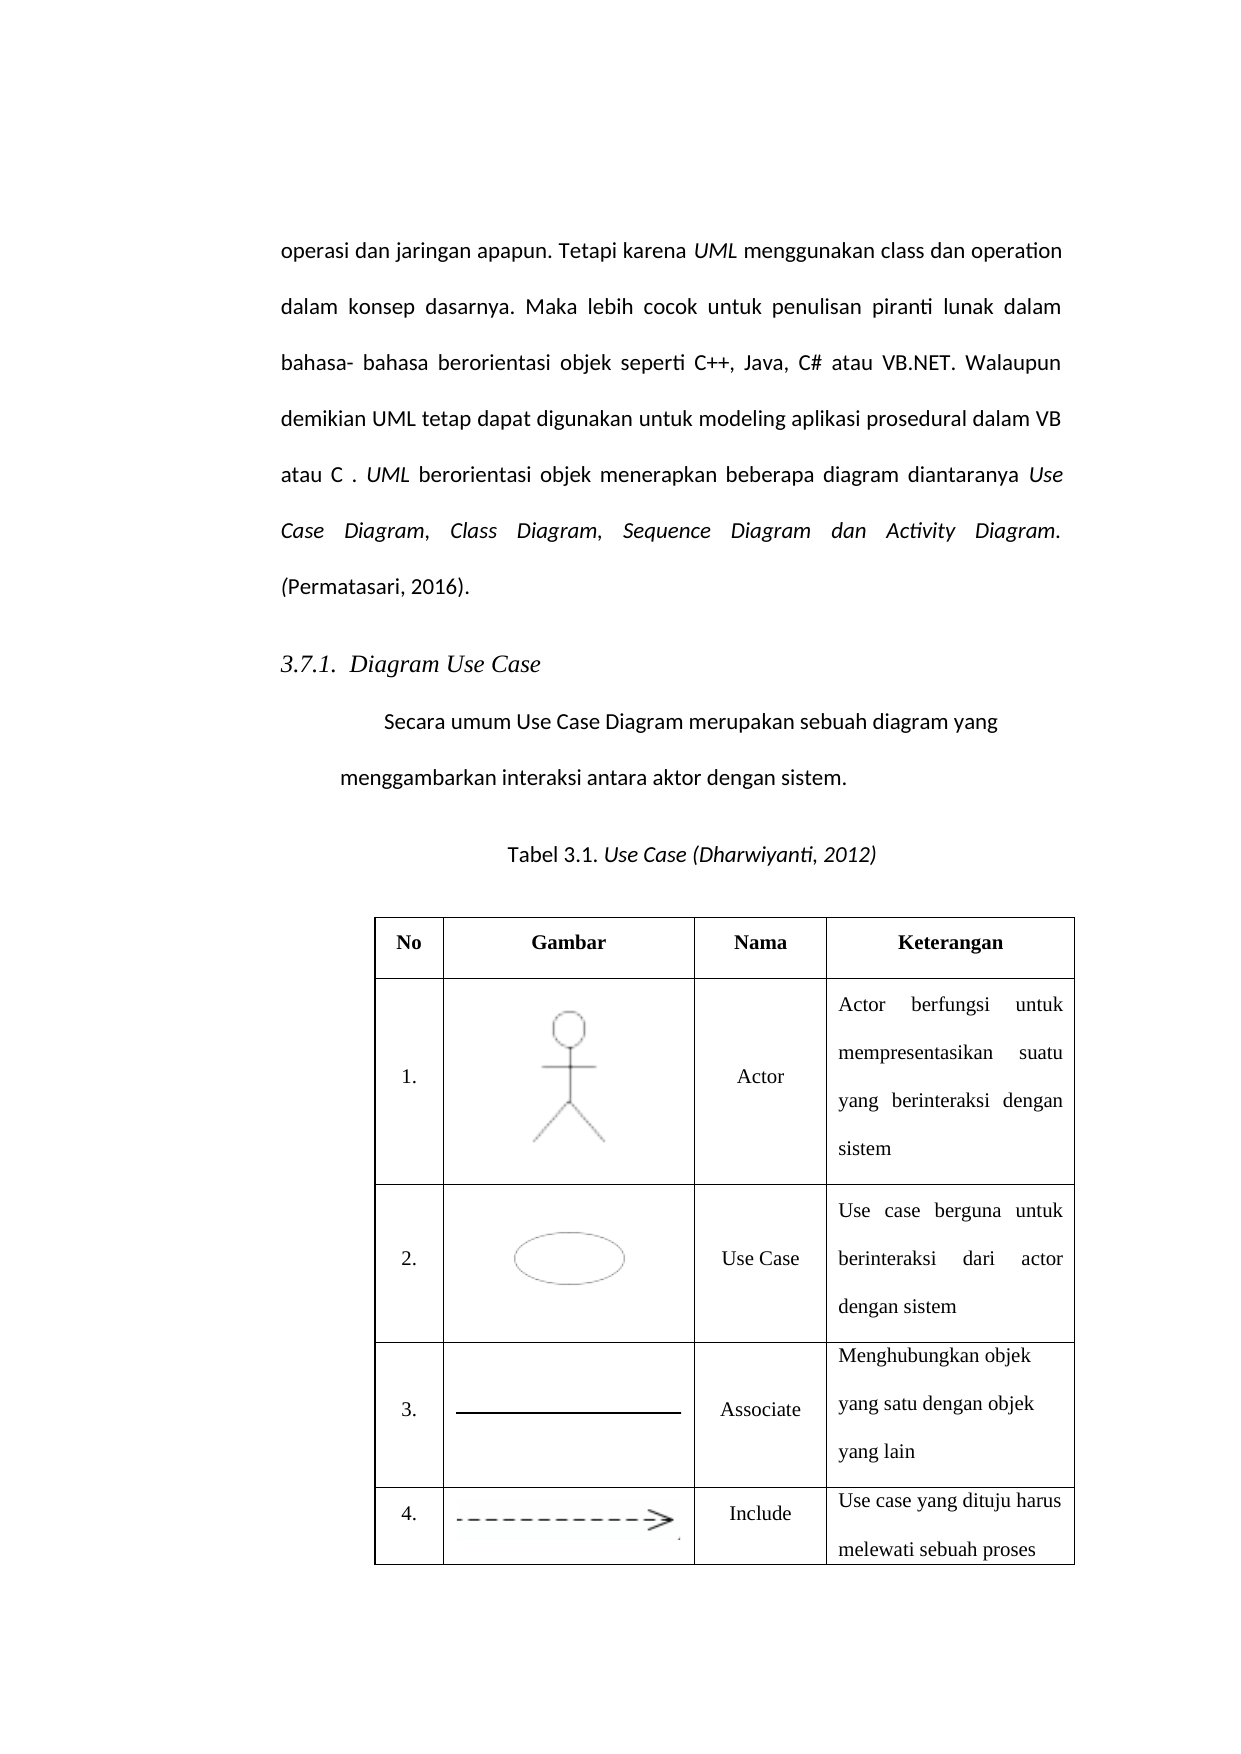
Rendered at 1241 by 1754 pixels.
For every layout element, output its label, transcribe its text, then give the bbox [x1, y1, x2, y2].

table_cell Associate [695, 1343, 826, 1487]
table_cell Use case berguna untuk berinteraksi dari actor dengan sistem [827, 1185, 1074, 1342]
table_cell Actor [695, 979, 826, 1184]
table_cell [444, 979, 694, 1184]
table_cell [444, 1185, 694, 1342]
table_cell Include [695, 1488, 826, 1564]
table_cell 4. [376, 1488, 443, 1564]
text Secara umum Use Case Diagram merupakan sebuah diagram yang menggambarkan interaksi antara aktor dengan sistem. [340, 707, 1063, 791]
table_cell 2. [376, 1185, 443, 1342]
text Tabel 3.1. Use Case (Dharwiyanti, 2012) [236, 840, 1063, 868]
table_cell [444, 1488, 694, 1564]
table_cell Menghubungkan objek yang satu dengan objek yang lain [827, 1343, 1074, 1487]
table_header Gambar [444, 918, 694, 978]
picture [456, 1500, 681, 1540]
table_header Nama [695, 918, 826, 978]
subtitle 3.7.1. Diagram Use Case [281, 649, 1063, 678]
table_cell 3. [376, 1343, 443, 1487]
table_cell Use Case [695, 1185, 826, 1342]
table_header Keterangan [827, 918, 1074, 978]
table_header No [376, 918, 443, 978]
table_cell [827, 1488, 1074, 1564]
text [281, 236, 1063, 601]
table_cell 1. [376, 979, 443, 1184]
table_cell Actor berfungsi untuk mempresentasikan suatu yang berinteraksi dengan sistem [827, 979, 1074, 1184]
table_cell [444, 1343, 694, 1487]
